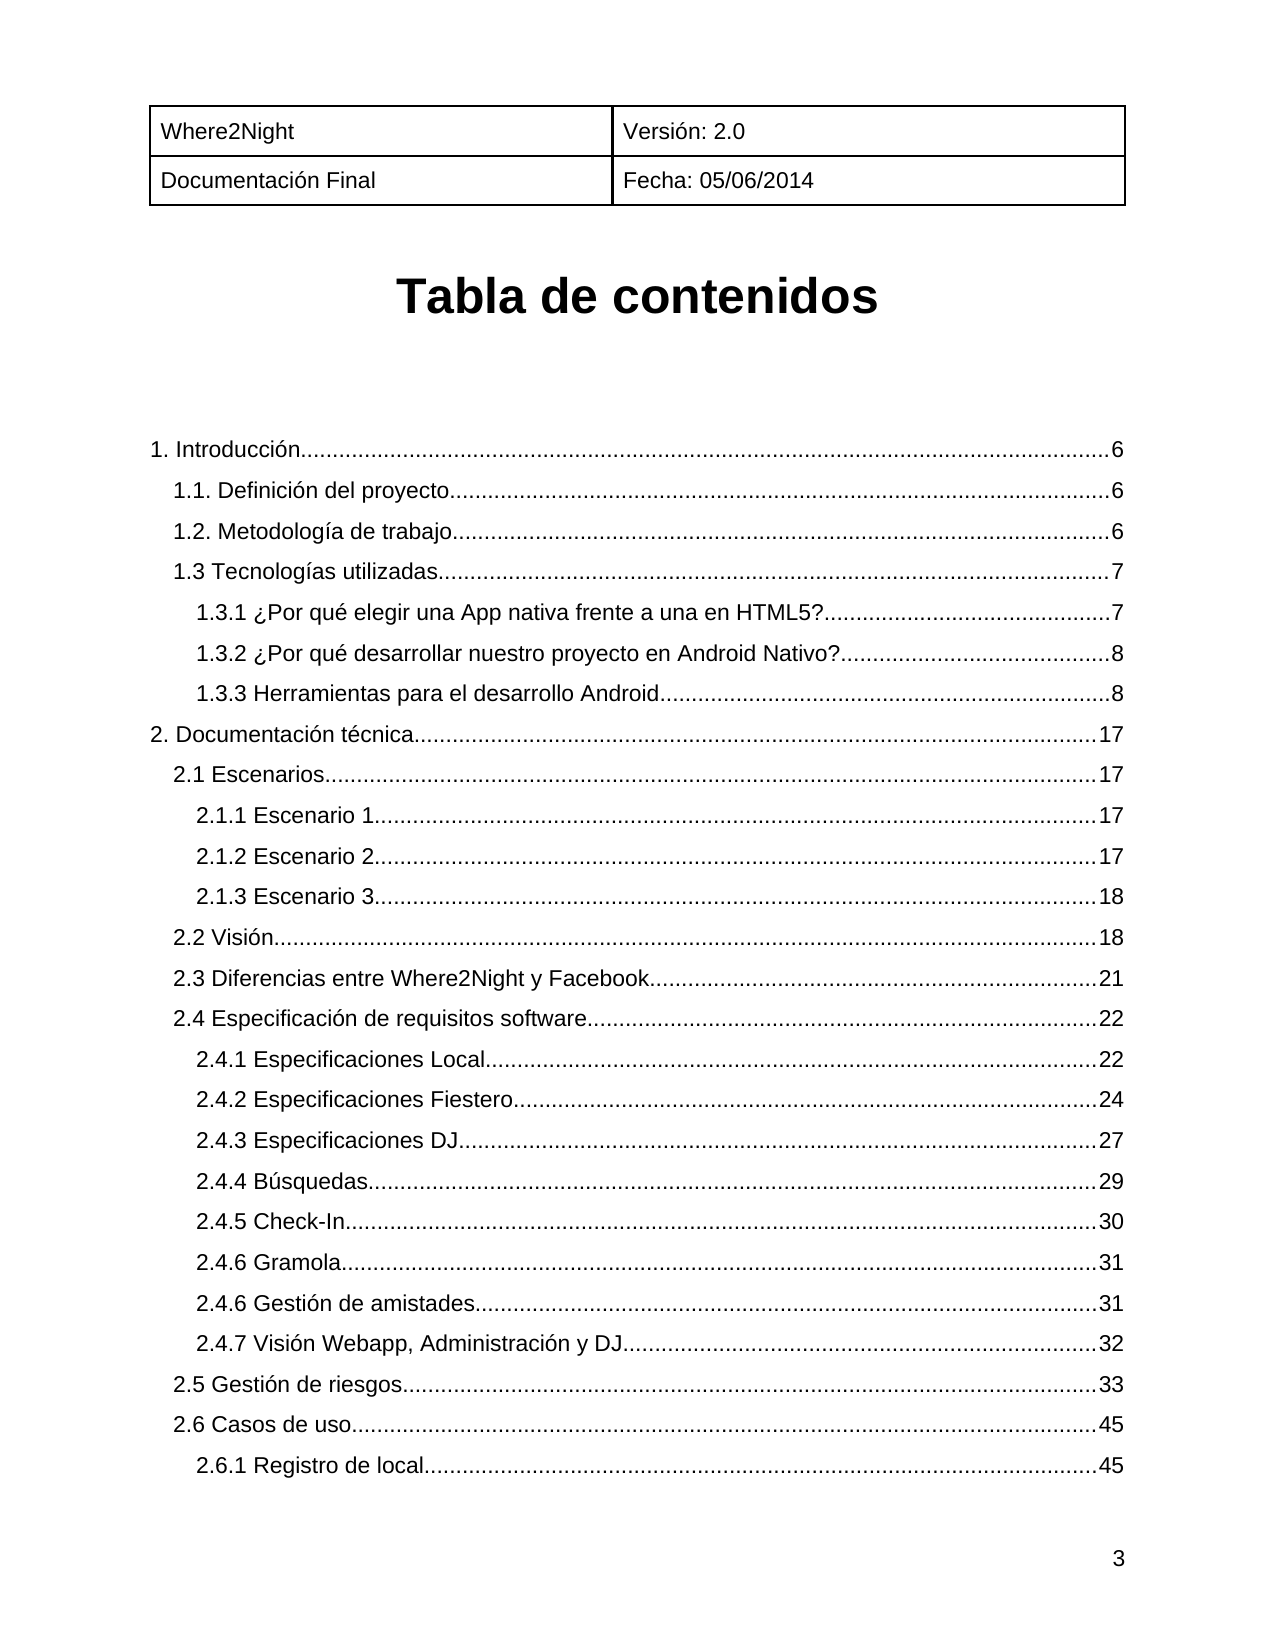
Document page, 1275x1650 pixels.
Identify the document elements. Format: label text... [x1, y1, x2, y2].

text Tabla de contenidos [150, 266, 1125, 324]
